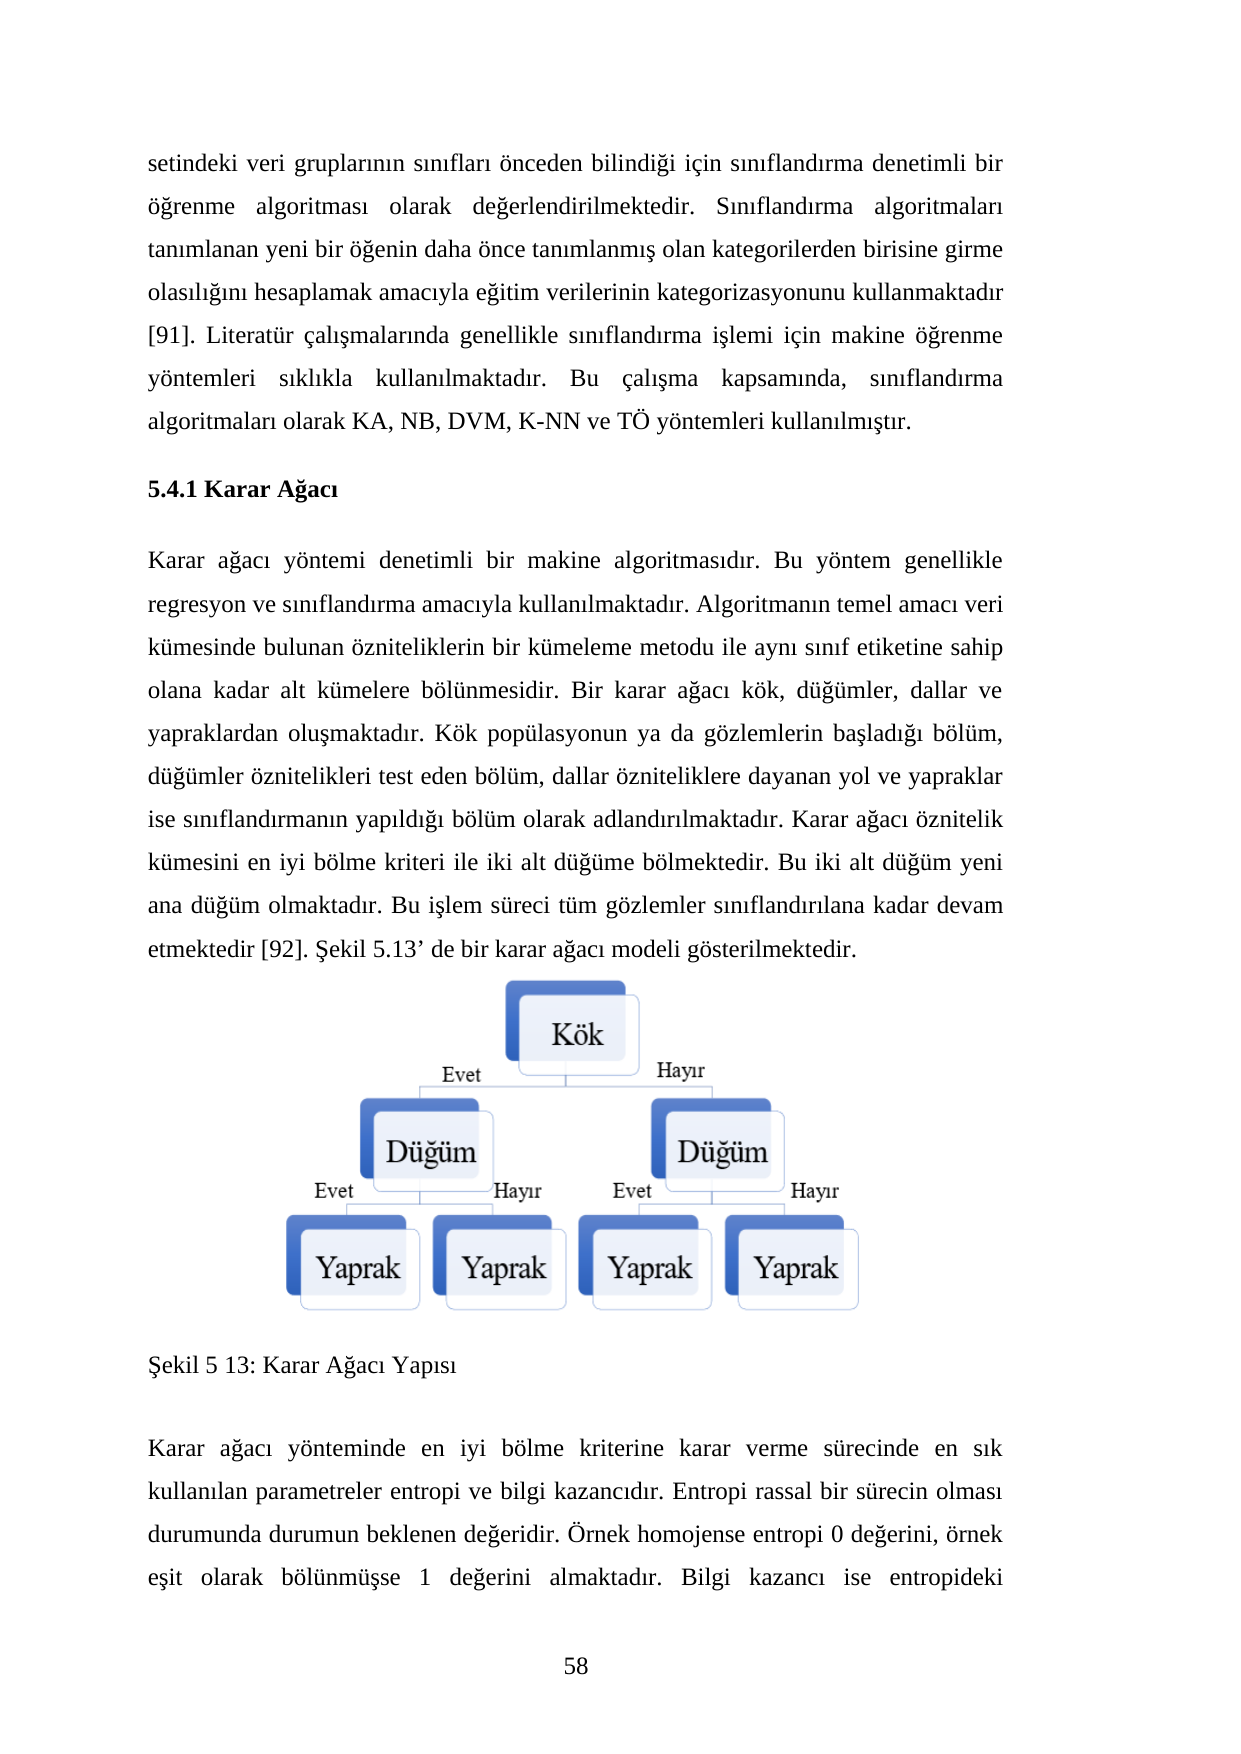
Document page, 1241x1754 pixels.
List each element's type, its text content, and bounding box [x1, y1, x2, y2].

text Şekil 5 13: Karar Ağacı Yapısı [148, 1351, 1004, 1379]
text Karar ağacı yöntemi denetimli bir makine algoritmasıdır. Bu yöntem genellikle regresyon ve sınıflandırma amacıyla kullanılmaktadır. Algoritmanın temel amacı veri kümesinde bulunan özniteliklerin bir kümeleme metodu ile aynı sınıf etiketine sahip olana kadar alt kümelere bölünmesidir. Bir karar ağacı kök, düğümler, dallar ve yapraklardan oluşmaktadır. Kök popülasyonun ya da gözlemlerin başladığı bölüm, düğümler öznitelikleri test eden bölüm, dallar özniteliklere dayanan yol ve yapraklar ise sınıflandırmanın yapıldığı bölüm olarak adlandırılmaktadır. Karar ağacı öznitelik kümesini en iyi bölme kriteri ile iki alt düğüme bölmektedir. Bu iki alt düğüm yeni ana düğüm olmaktadır. Bu işlem süreci tüm gözlemler sınıflandırılana kadar devam etmektedir [92]. Şekil 5.13’ de bir karar ağacı modeli gösterilmektedir. [148, 546, 1004, 962]
picture [275, 976, 876, 1338]
subtitle 5.4.1 Karar Ağacı [148, 474, 1004, 503]
